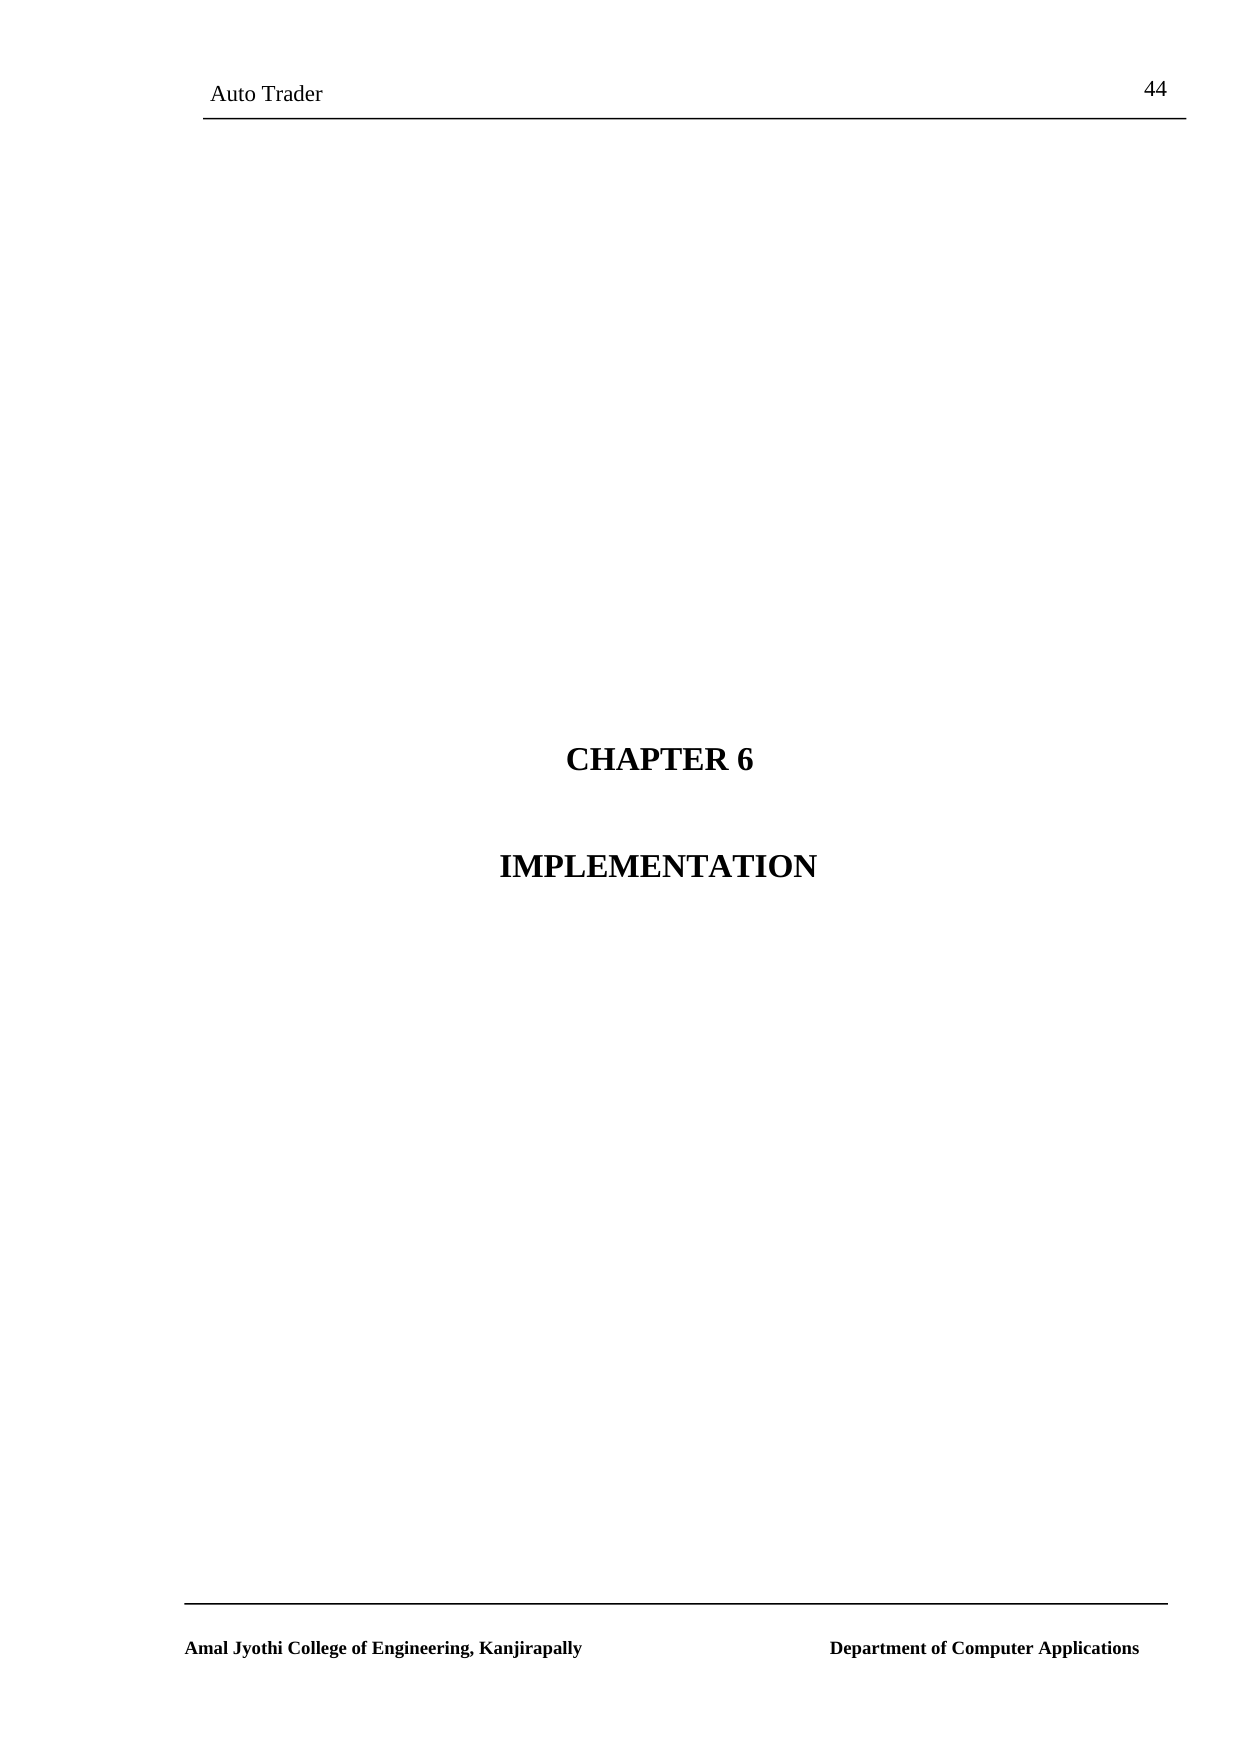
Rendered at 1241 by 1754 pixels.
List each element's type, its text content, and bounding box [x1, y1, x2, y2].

subtitle CHAPTER 6 IMPLEMENTATION [499, 739, 819, 884]
